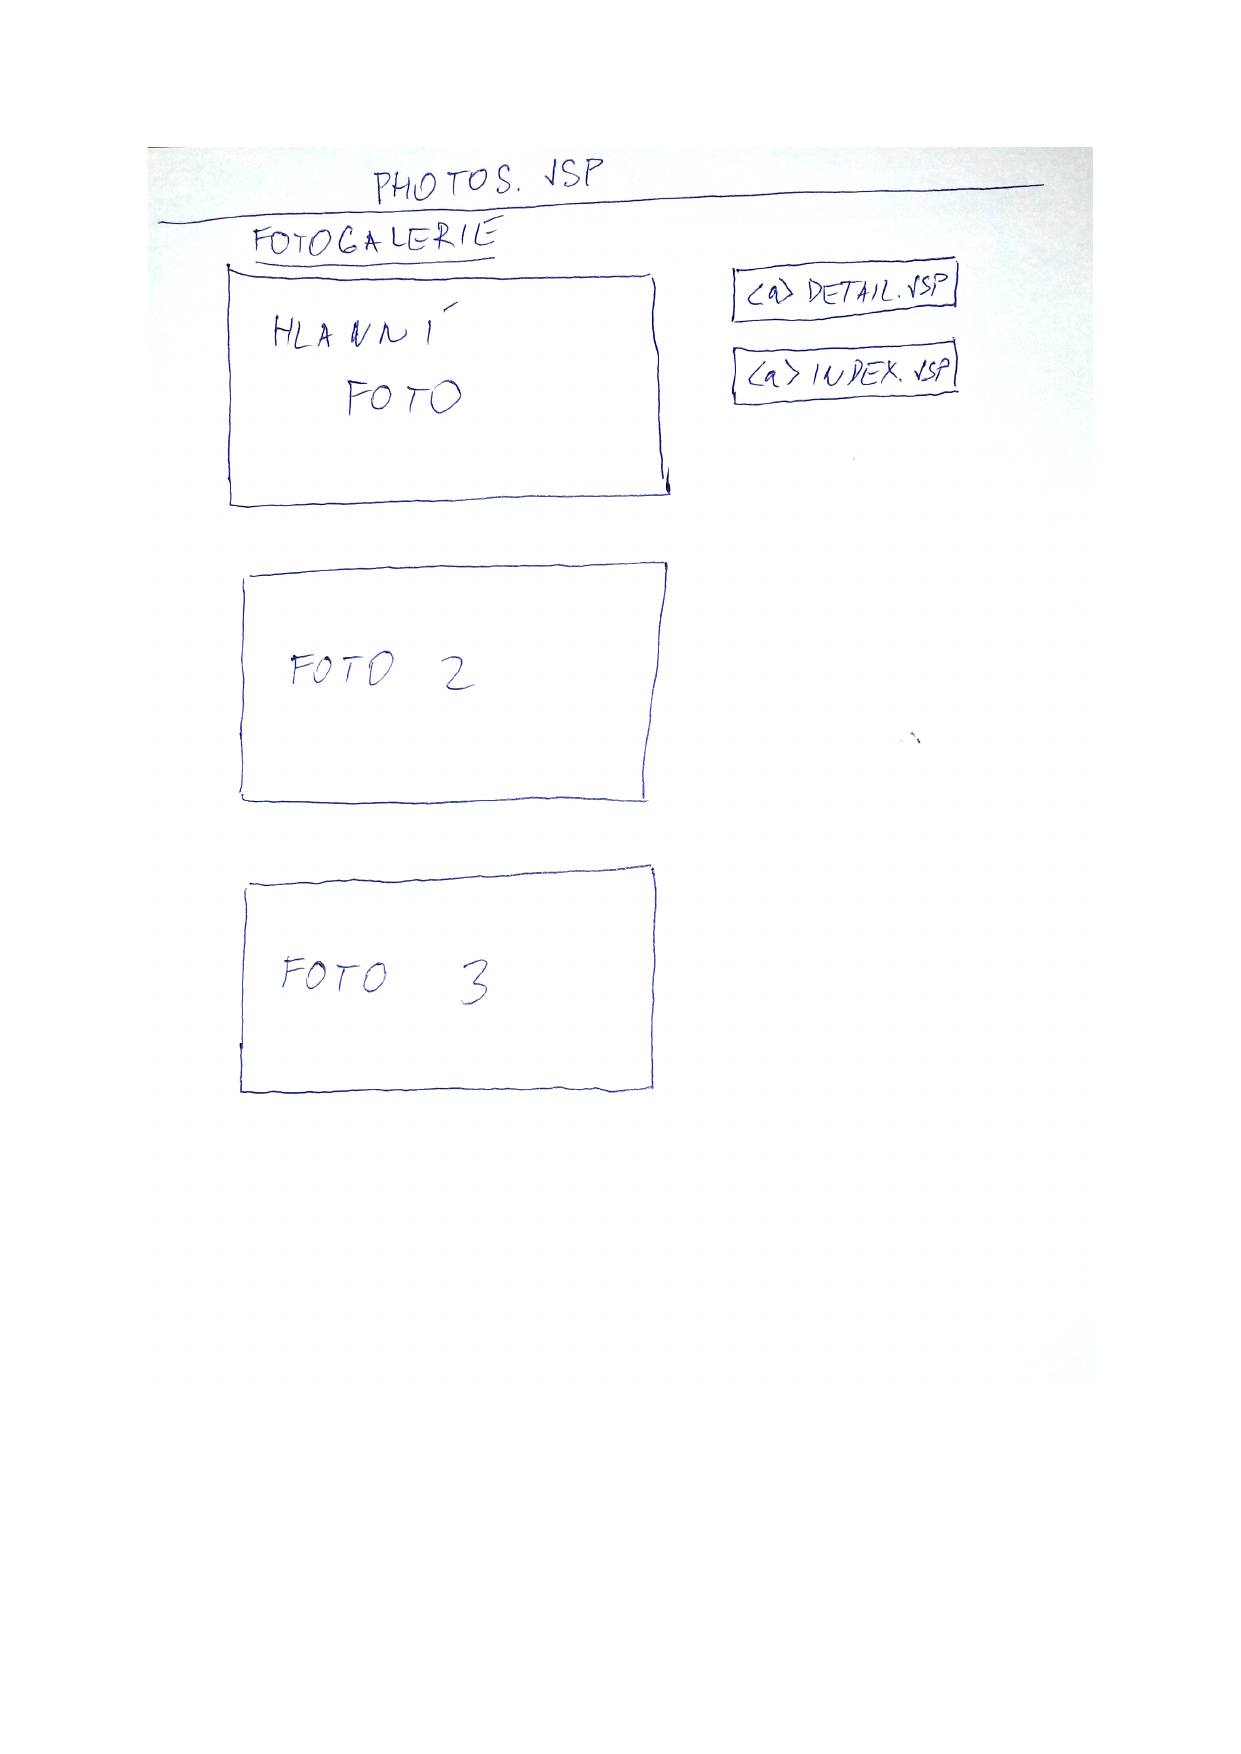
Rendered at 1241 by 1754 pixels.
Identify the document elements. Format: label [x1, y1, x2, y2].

picture [147, 147, 1093, 1384]
